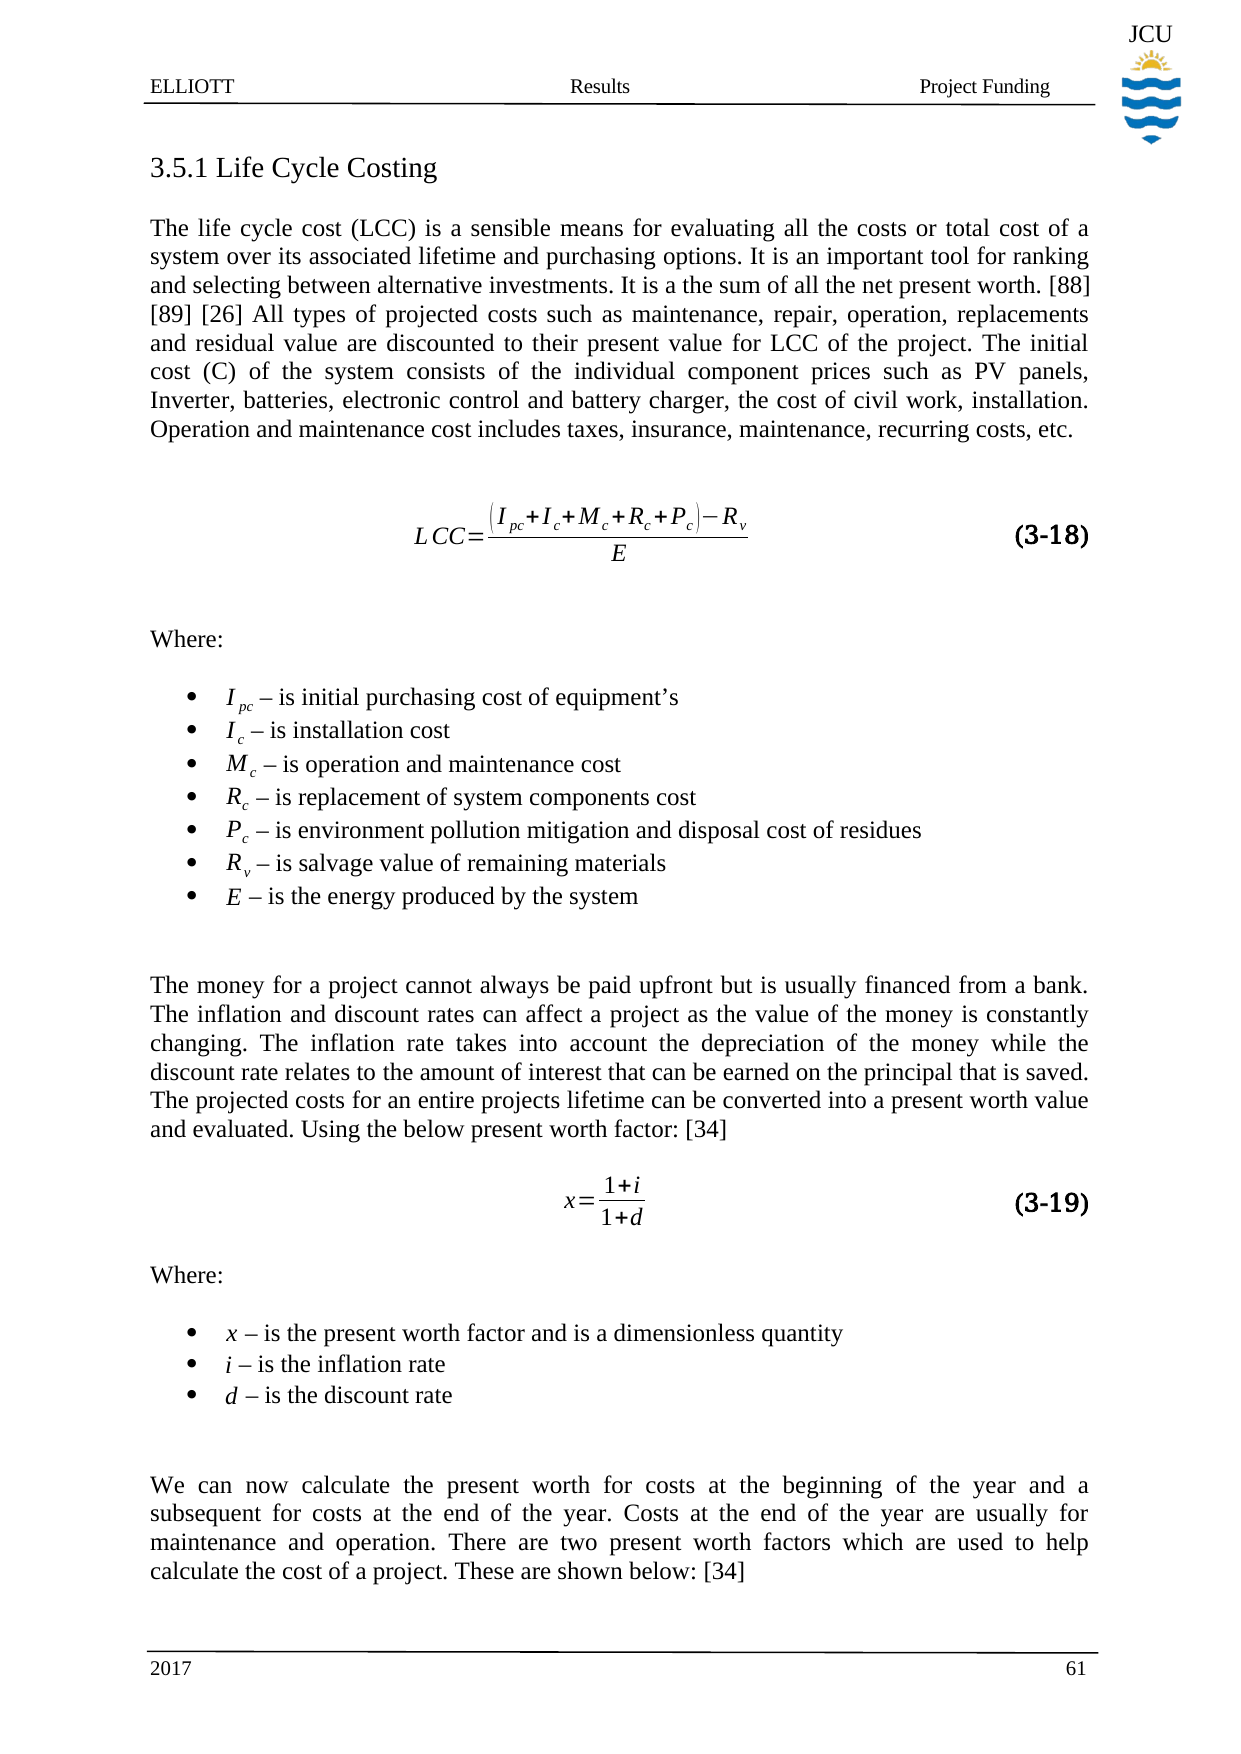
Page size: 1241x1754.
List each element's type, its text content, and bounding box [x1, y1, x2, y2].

text – is the inflation rate [187, 1349, 1090, 1381]
text (3-2) [150, 1172, 1090, 1231]
text The money for a project cannot always be paid upfront but is usually financed from a bank. The inflation and discount rates can affect a project as the value of the money is constantly changing. The inflation rate takes into account the depreciation of the money while the discount rate relates to the amount of interest that can be earned on the principal that is saved. The projected costs for an entire projects lifetime can be converted into a present worth value and evaluated. Using the below present worth factor: [34] [150, 970, 1090, 1143]
picture [1117, 51, 1187, 150]
text The life cycle cost (LCC) is a sensible means for evaluating all the costs or total cost of a system over its associated lifetime and purchasing options. It is an important tool for ranking and selecting between alternative investments. It is a the sum of all the net present worth. [88] [89] [26] All types of projected costs such as maintenance, repair, operation, replacements and residual value are discounted to their present value for LCC of the project. The initial cost (C) of the system consists of the individual component prices such as PV panels, Inverter, batteries, electronic control and battery charger, the cost of civil work, installation. Operation and maintenance cost includes taxes, insurance, maintenance, recurring costs, etc. [150, 213, 1090, 443]
list – is environment pollution mitigation and disposal cost of residues [187, 815, 1090, 848]
list – is replacement of system components cost [187, 782, 1090, 815]
text (3-1) [150, 501, 1090, 567]
list – is salvage value of remaining materials [187, 848, 1090, 881]
text – is the discount rate [187, 1381, 1090, 1412]
text Where: [150, 1260, 1090, 1289]
text We can now calculate the present worth for costs at the beginning of the year and a subsequent for costs at the end of the year. Costs at the end of the year are usually for maintenance and operation. There are two present worth factors which are used to help calculate the cost of a project. These are shown below: [34] [150, 1470, 1090, 1585]
text – is the present worth factor and is a dimensionless quantity [187, 1318, 1090, 1349]
text Where: [150, 624, 1090, 653]
subtitle Life Cycle Costing [150, 150, 1090, 183]
list – is operation and maintenance cost [187, 749, 1090, 782]
list – is the energy produced by the system [187, 881, 1090, 912]
list – is installation cost [187, 716, 1090, 749]
list – is initial purchasing cost of equipment’s [187, 682, 1090, 716]
